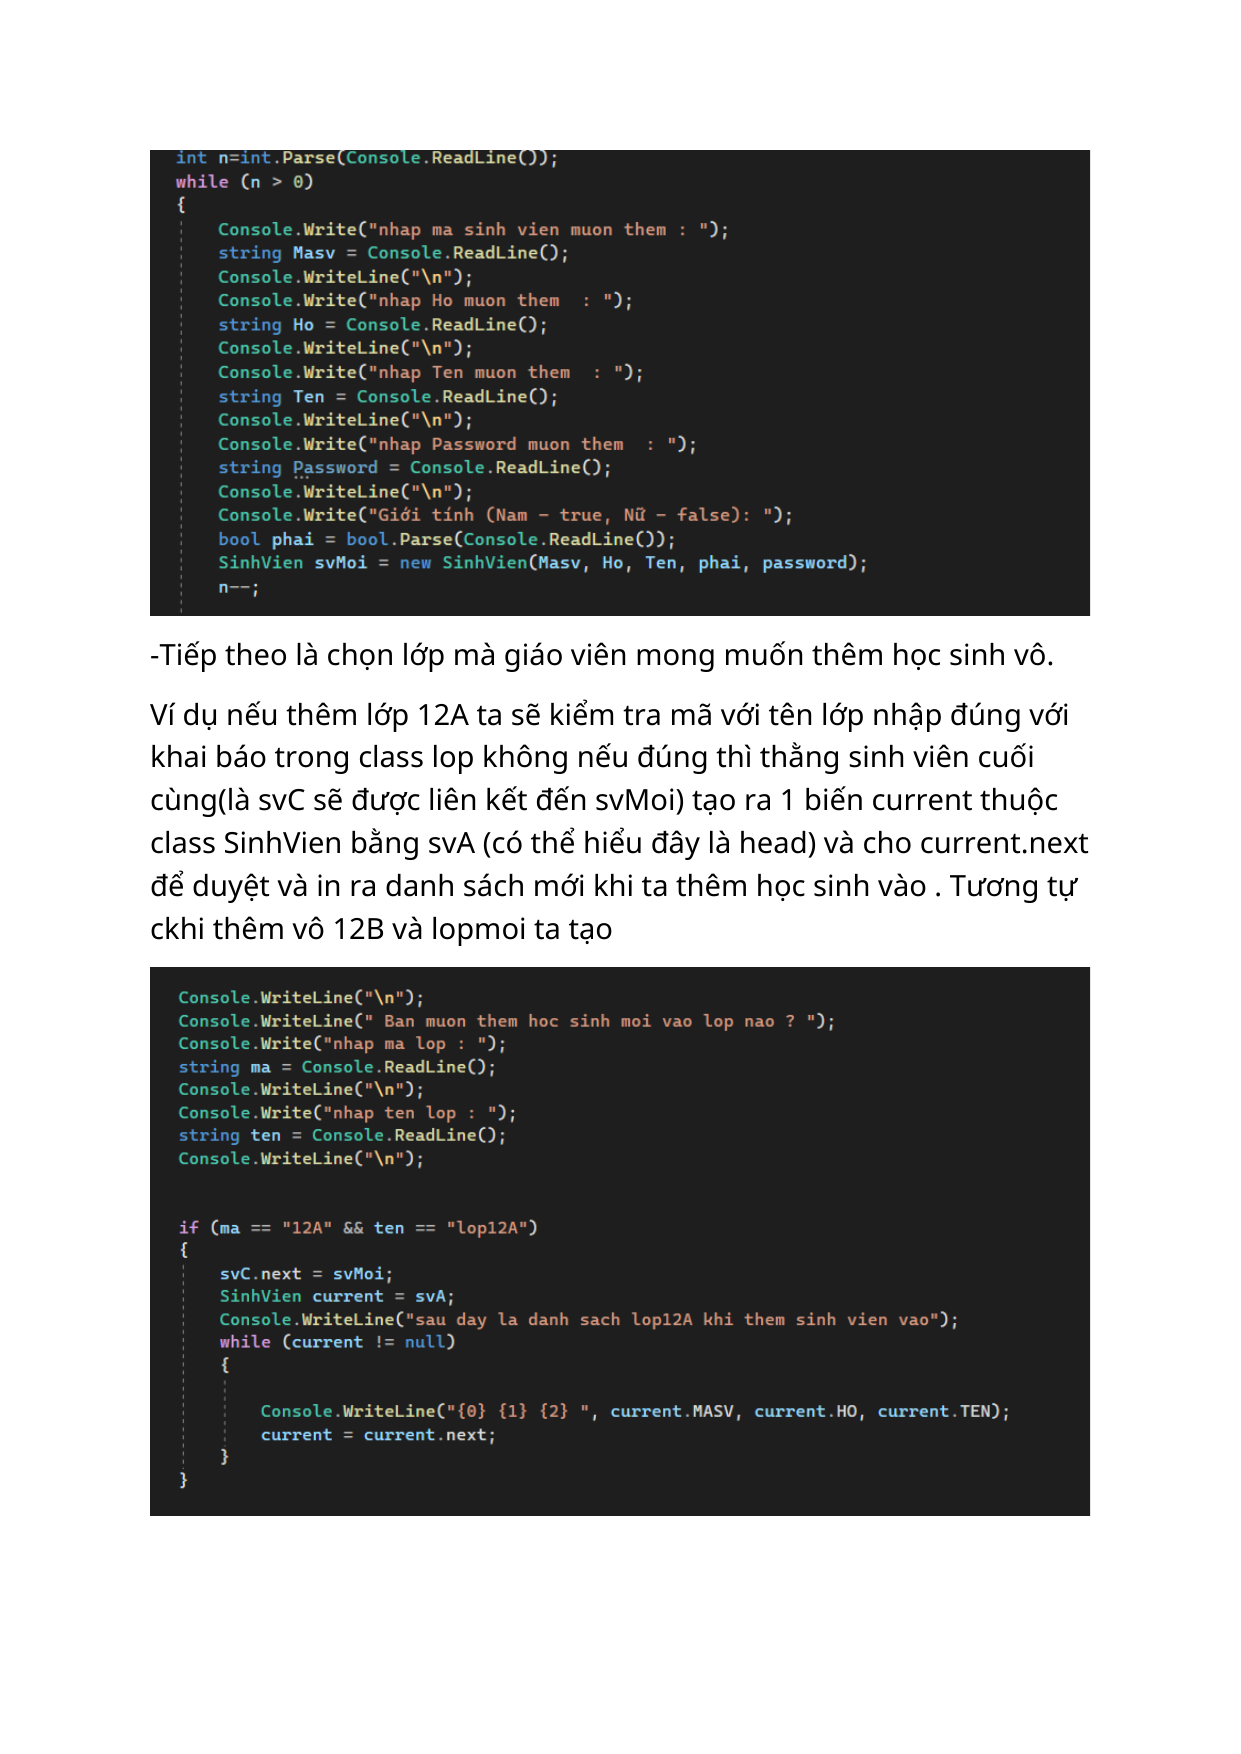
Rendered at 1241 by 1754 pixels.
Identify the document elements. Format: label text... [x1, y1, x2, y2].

text Ví dụ nếu thêm lớp 12A ta sẽ kiểm tra mã với tên lớp nhập đúng với khai báo trong class lop không nếu đúng thì thằng sinh viên cuối cùng(là svC sẽ được liên kết đến svMoi) tạo ra 1 biến current thuộc class SinhVien bằng svA (có thể hiểu đây là head) và cho current.next để duyệt và in ra danh sách mới khi ta thêm học sinh vào . Tương tự ckhi thêm vô 12B và lopmoi ta tạo [150, 694, 1090, 948]
picture [150, 150, 1091, 616]
picture [150, 967, 1091, 1516]
text -Tiếp theo là chọn lớp mà giáo viên mong muốn thêm học sinh vô. [150, 634, 1090, 674]
